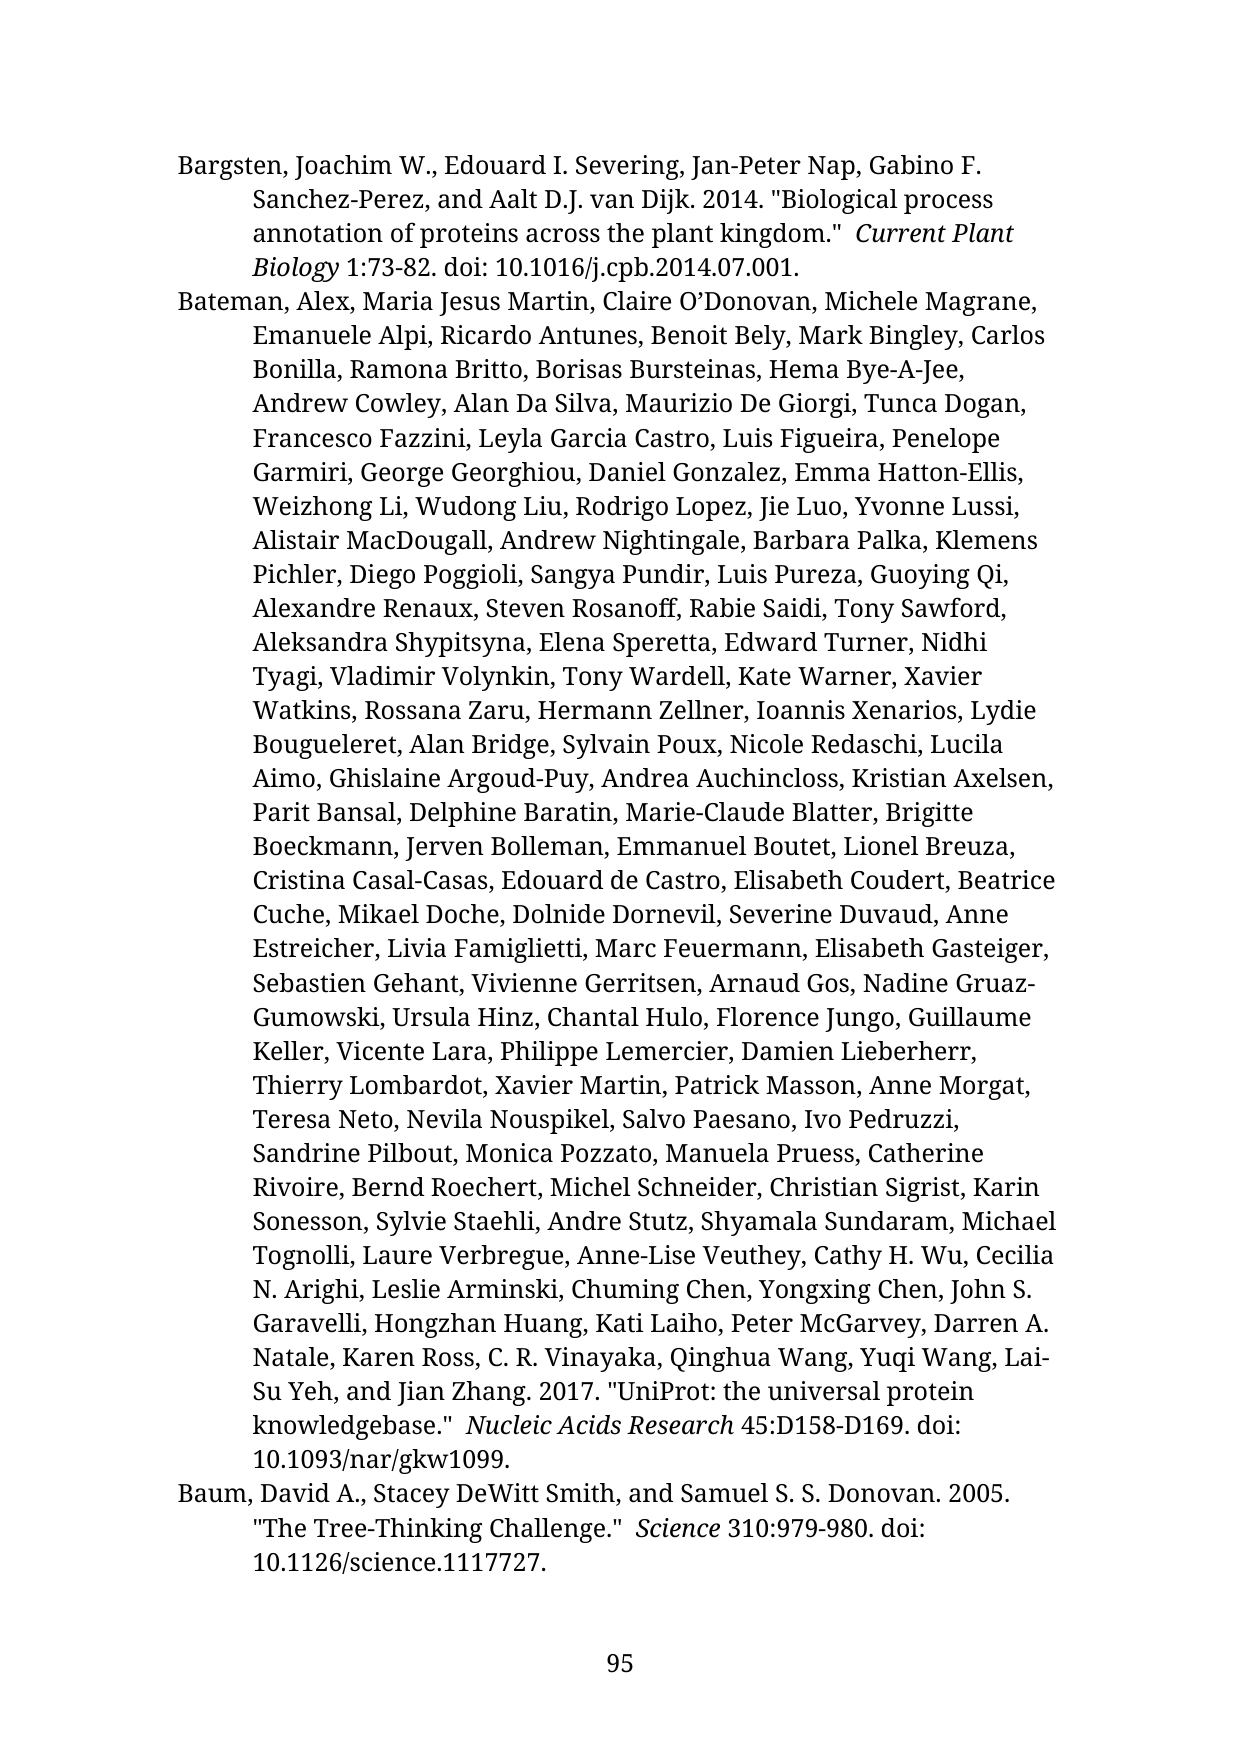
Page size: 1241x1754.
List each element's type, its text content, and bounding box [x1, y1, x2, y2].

text Bargsten, Joachim W., Edouard I. Severing, Jan-Peter Nap, Gabino F. Sanchez-Perez, and Aalt D.J. van Dijk. 2014. "Biological process annotation of proteins across the plant kingdom." Current Plant Biology 1:73-82. doi: 10.1016/j.cpb.2014.07.001. [177, 148, 1063, 284]
text Baum, David A., Stacey DeWitt Smith, and Samuel S. S. Donovan. 2005. "The Tree-Thinking Challenge." Science 310:979-980. doi: 10.1126/science.1117727. [177, 1476, 1063, 1578]
text Bateman, Alex, Maria Jesus Martin, Claire O’Donovan, Michele Magrane, Emanuele Alpi, Ricardo Antunes, Benoit Bely, Mark Bingley, Carlos Bonilla, Ramona Britto, Borisas Bursteinas, Hema Bye-A-Jee, Andrew Cowley, Alan Da Silva, Maurizio De Giorgi, Tunca Dogan, Francesco Fazzini, Leyla Garcia Castro, Luis Figueira, Penelope Garmiri, George Georghiou, Daniel Gonzalez, Emma Hatton-Ellis, Weizhong Li, Wudong Liu, Rodrigo Lopez, Jie Luo, Yvonne Lussi, Alistair MacDougall, Andrew Nightingale, Barbara Palka, Klemens Pichler, Diego Poggioli, Sangya Pundir, Luis Pureza, Guoying Qi, Alexandre Renaux, Steven Rosanoff, Rabie Saidi, Tony Sawford, Aleksandra Shypitsyna, Elena Speretta, Edward Turner, Nidhi Tyagi, Vladimir Volynkin, Tony Wardell, Kate Warner, Xavier Watkins, Rossana Zaru, Hermann Zellner, Ioannis Xenarios, Lydie Bougueleret, Alan Bridge, Sylvain Poux, Nicole Redaschi, Lucila Aimo, Ghislaine Argoud-Puy, Andrea Auchincloss, Kristian Axelsen, Parit Bansal, Delphine Baratin, Marie-Claude Blatter, Brigitte Boeckmann, Jerven Bolleman, Emmanuel Boutet, Lionel Breuza, Cristina Casal-Casas, Edouard de Castro, Elisabeth Coudert, Beatrice Cuche, Mikael Doche, Dolnide Dornevil, Severine Duvaud, Anne Estreicher, Livia Famiglietti, Marc Feuermann, Elisabeth Gasteiger, Sebastien Gehant, Vivienne Gerritsen, Arnaud Gos, Nadine Gruaz-Gumowski, Ursula Hinz, Chantal Hulo, Florence Jungo, Guillaume Keller, Vicente Lara, Philippe Lemercier, Damien Lieberherr, Thierry Lombardot, Xavier Martin, Patrick Masson, Anne Morgat, Teresa Neto, Nevila Nouspikel, Salvo Paesano, Ivo Pedruzzi, Sandrine Pilbout, Monica Pozzato, Manuela Pruess, Catherine Rivoire, Bernd Roechert, Michel Schneider, Christian Sigrist, Karin Sonesson, Sylvie Staehli, Andre Stutz, Shyamala Sundaram, Michael Tognolli, Laure Verbregue, Anne-Lise Veuthey, Cathy H. Wu, Cecilia N. Arighi, Leslie Arminski, Chuming Chen, Yongxing Chen, John S. Garavelli, Hongzhan Huang, Kati Laiho, Peter McGarvey, Darren A. Natale, Karen Ross, C. R. Vinayaka, Qinghua Wang, Yuqi Wang, Lai-Su Yeh, and Jian Zhang. 2017. "UniProt: the universal protein knowledgebase." Nucleic Acids Research 45:D158-D169. doi: 10.1093/nar/gkw1099. [177, 284, 1063, 1476]
